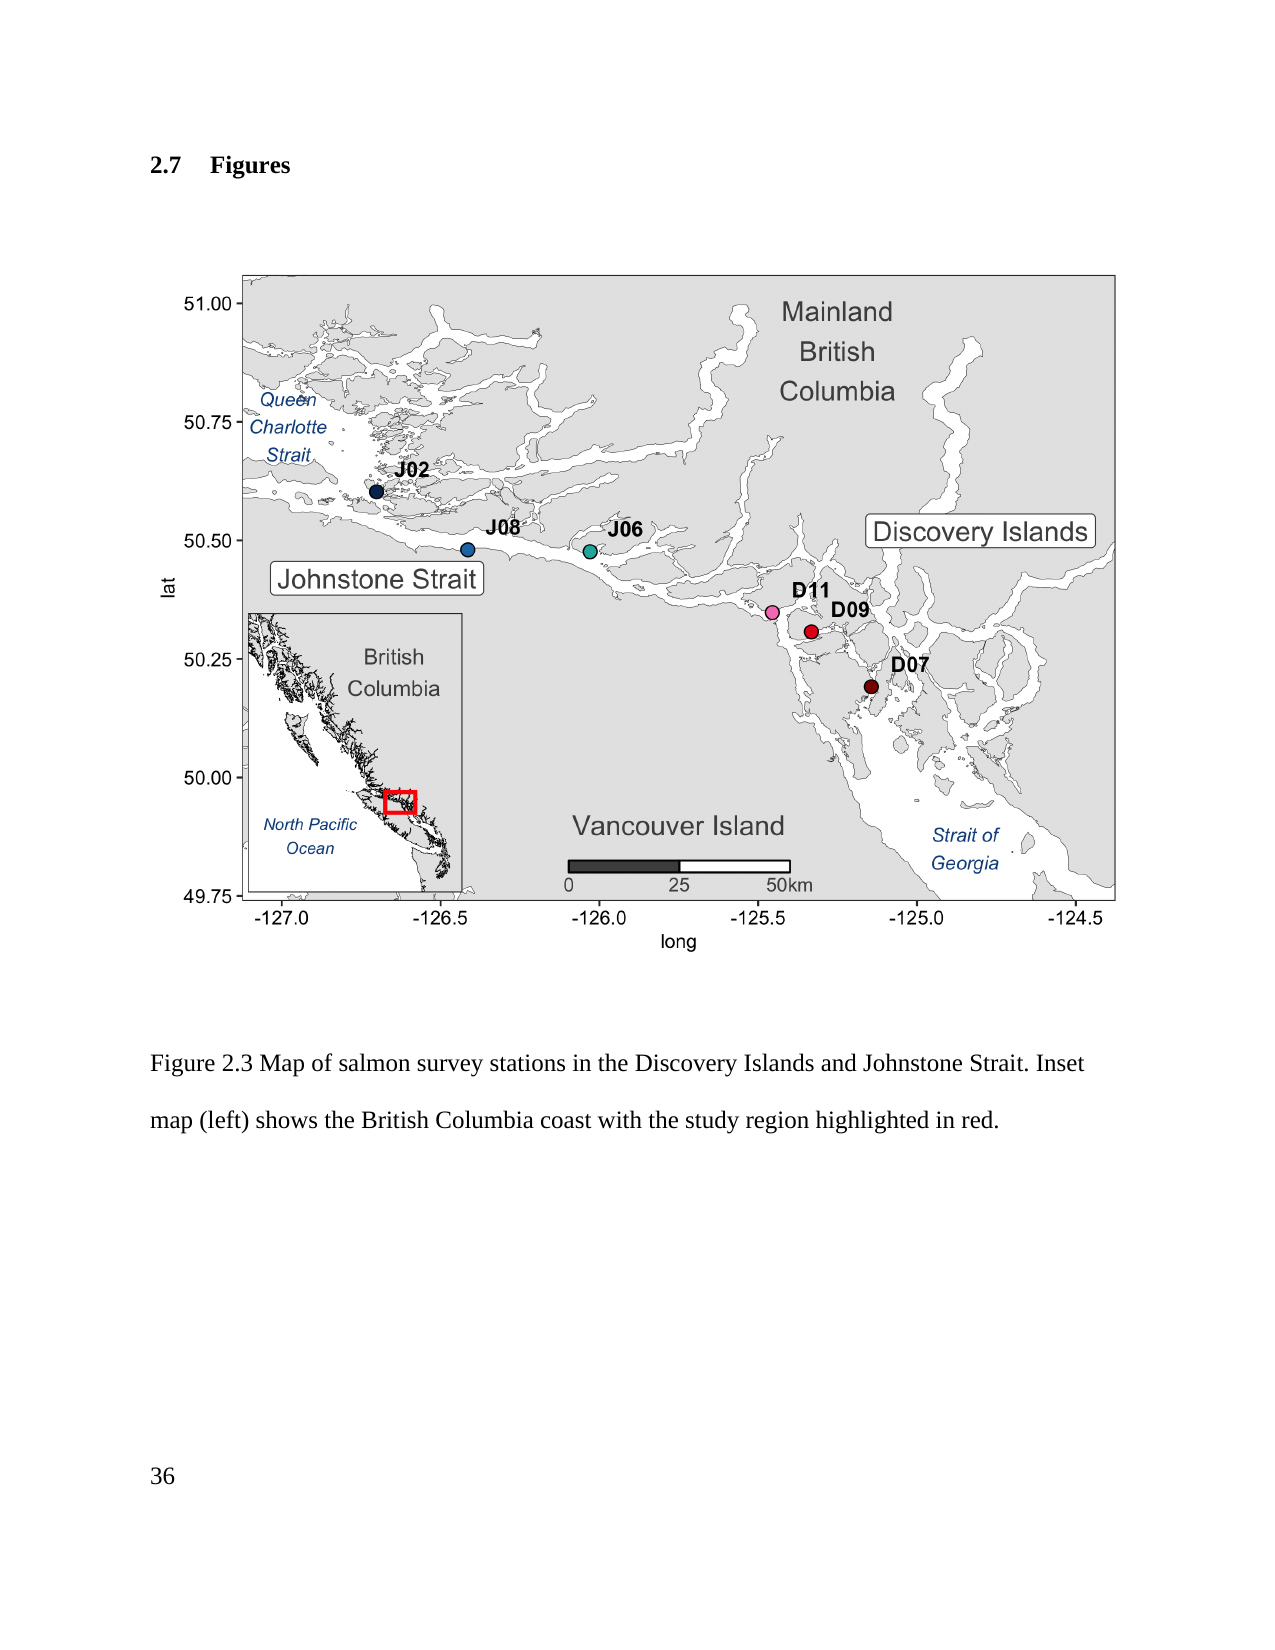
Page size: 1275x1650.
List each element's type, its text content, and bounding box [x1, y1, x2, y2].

subtitle Figures [150, 150, 1125, 179]
picture [150, 265, 1125, 962]
